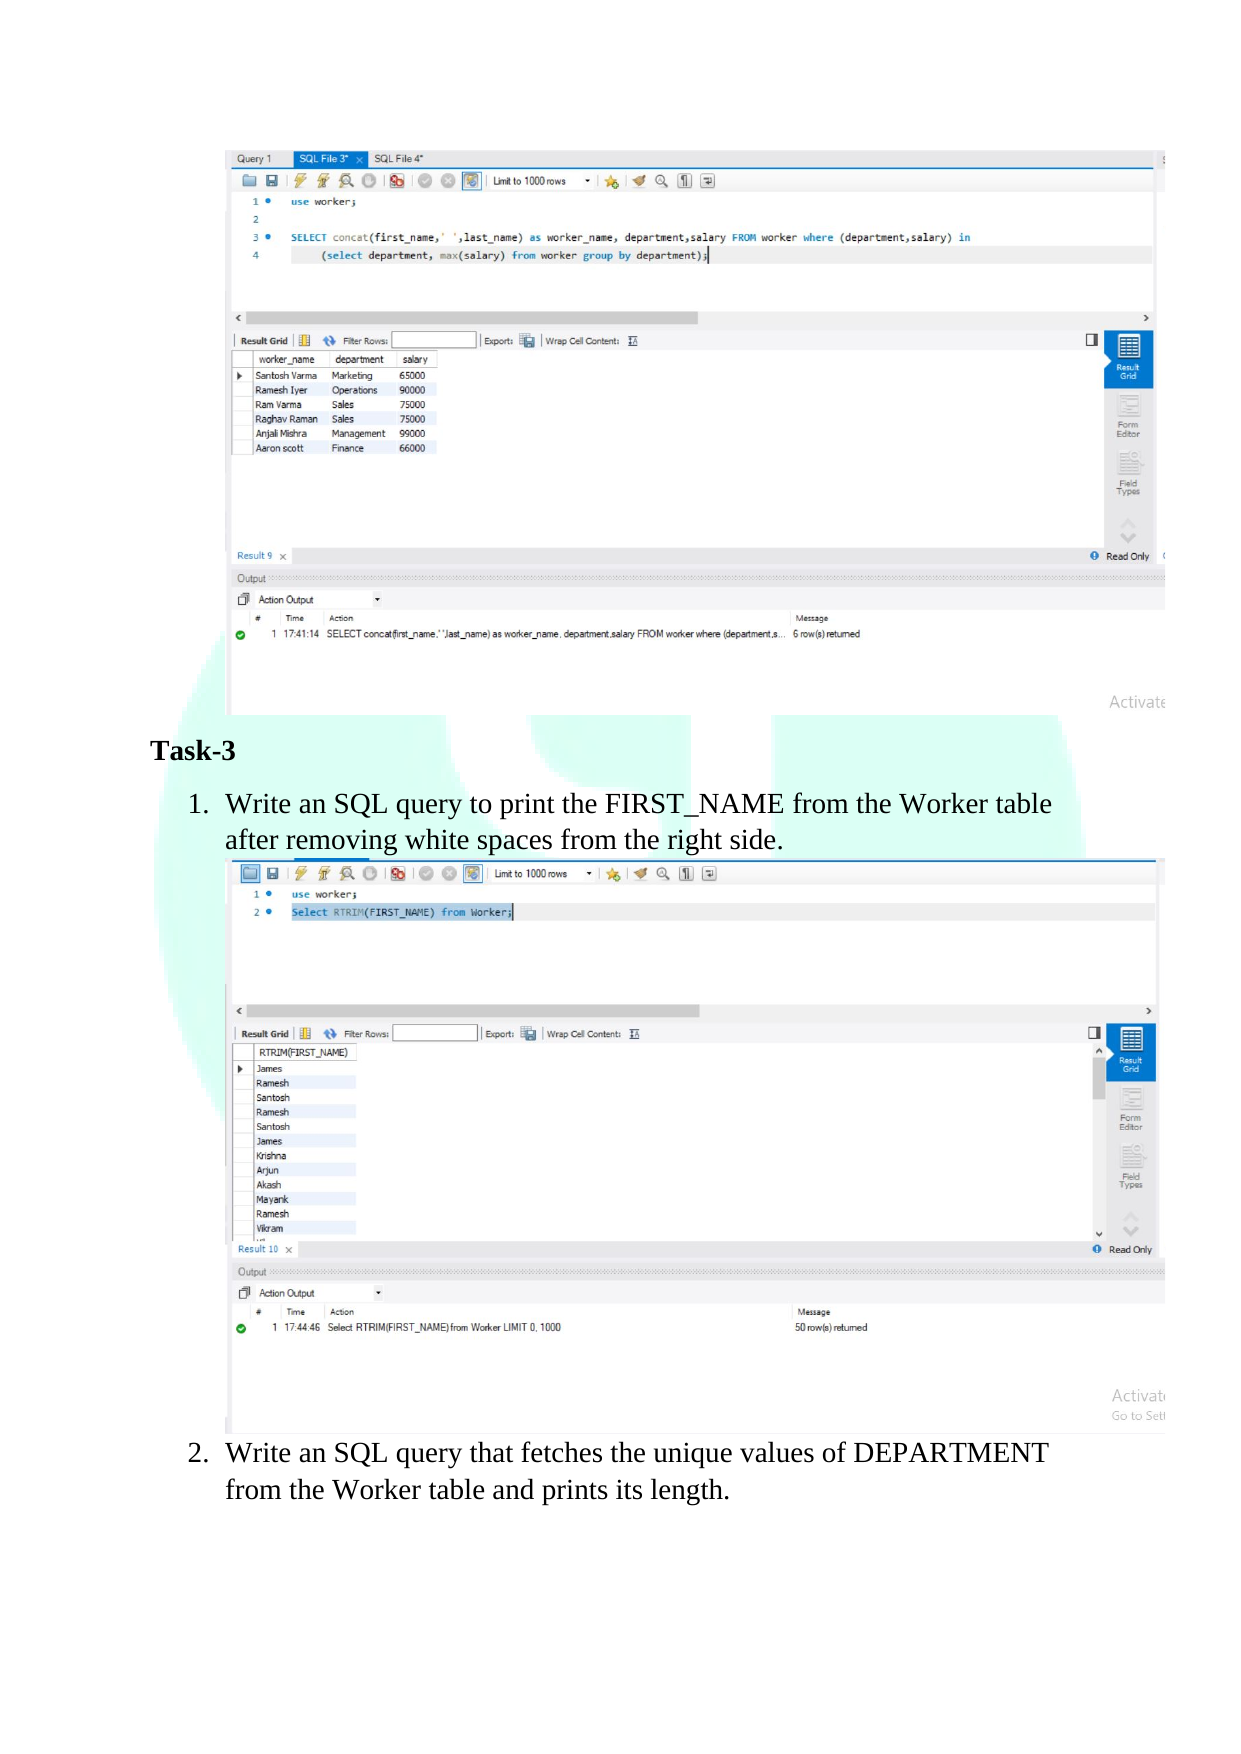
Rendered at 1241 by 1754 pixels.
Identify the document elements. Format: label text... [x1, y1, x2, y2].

list Write an SQL query to print the FIRST_NAME from the Worker table after removing white spaces from the right side. [187, 786, 1090, 856]
picture [225, 858, 1166, 1434]
picture [225, 150, 1166, 715]
text Task-3 [150, 733, 1090, 767]
list Write an SQL query that fetches the unique values of DEPARTMENT from the Worker table and prints its length. [187, 1436, 1090, 1505]
